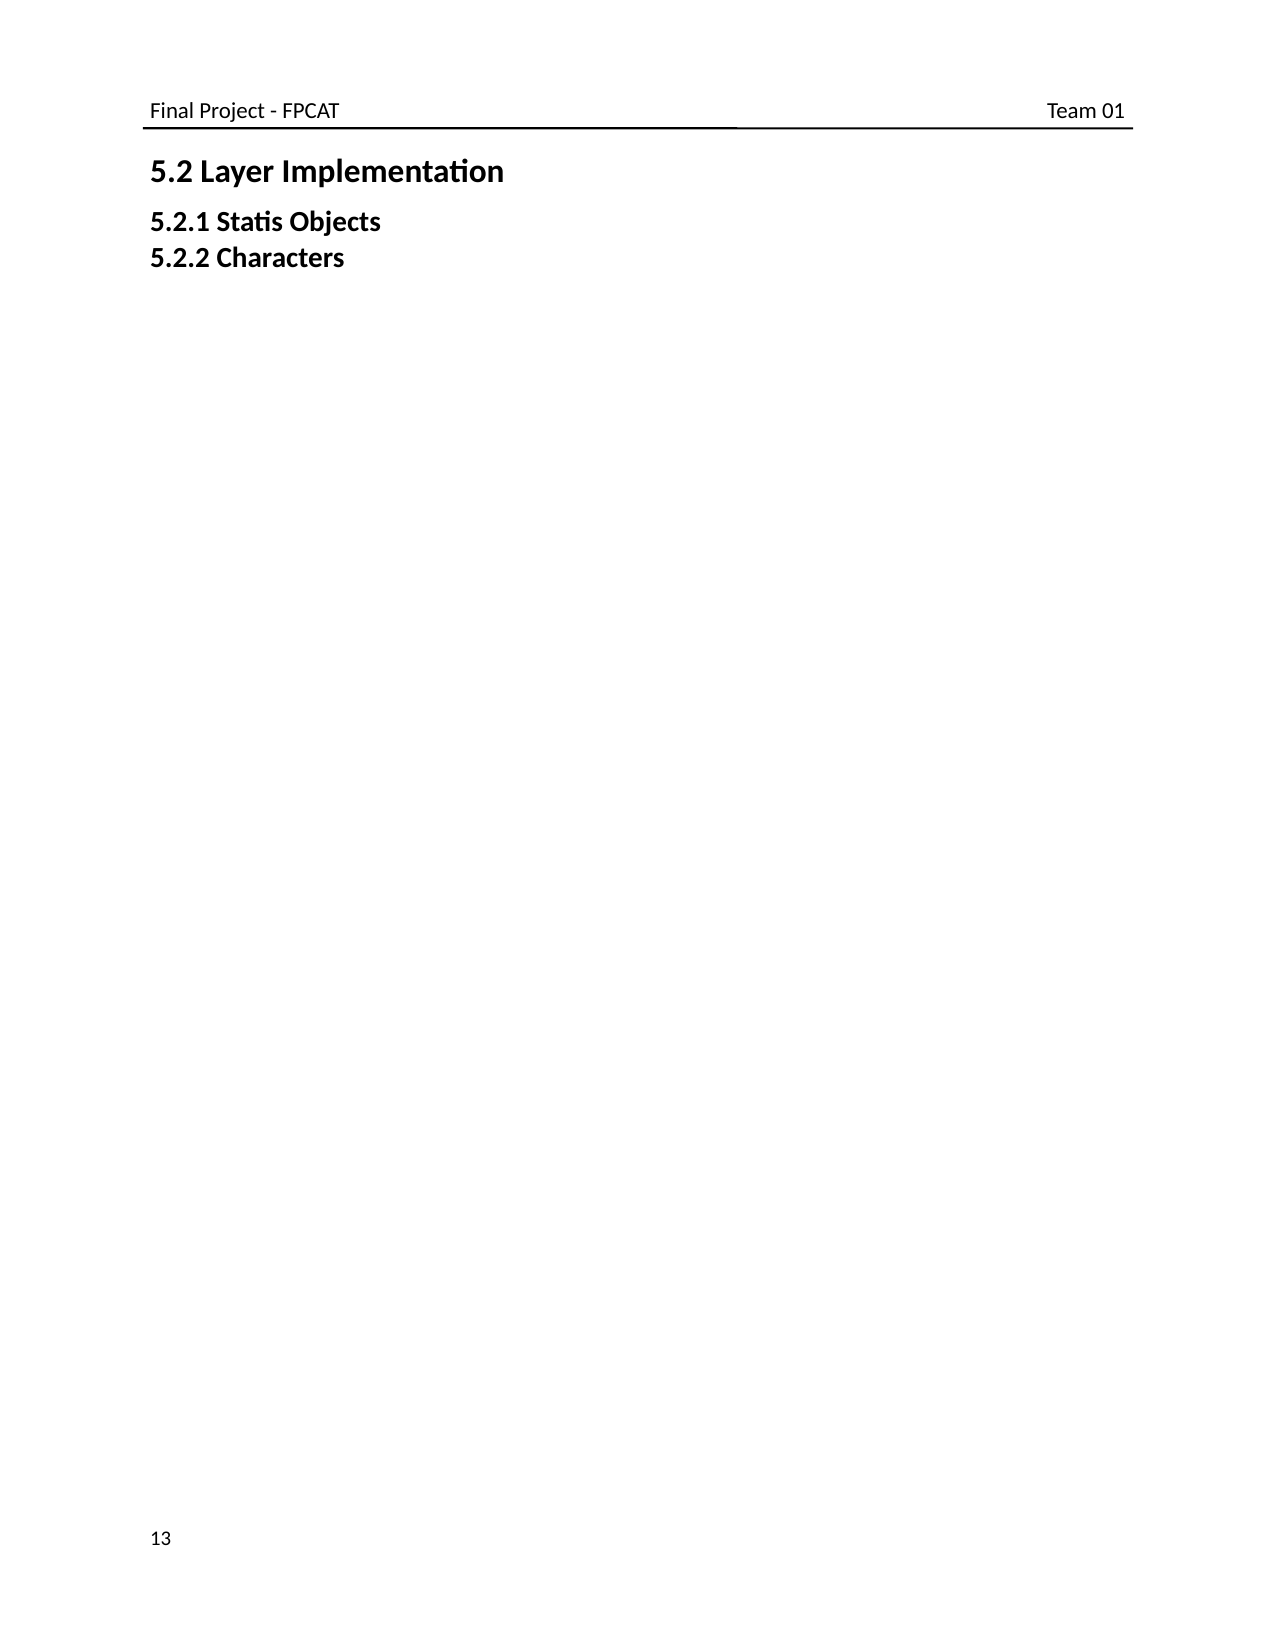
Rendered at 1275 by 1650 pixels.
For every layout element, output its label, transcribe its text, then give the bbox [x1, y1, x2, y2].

subtitle 5.2.2 Characters [150, 239, 1125, 274]
subtitle 5.2 Layer Implementation [150, 150, 1125, 191]
subtitle 5.2.1 Statis Objects [150, 203, 1125, 239]
